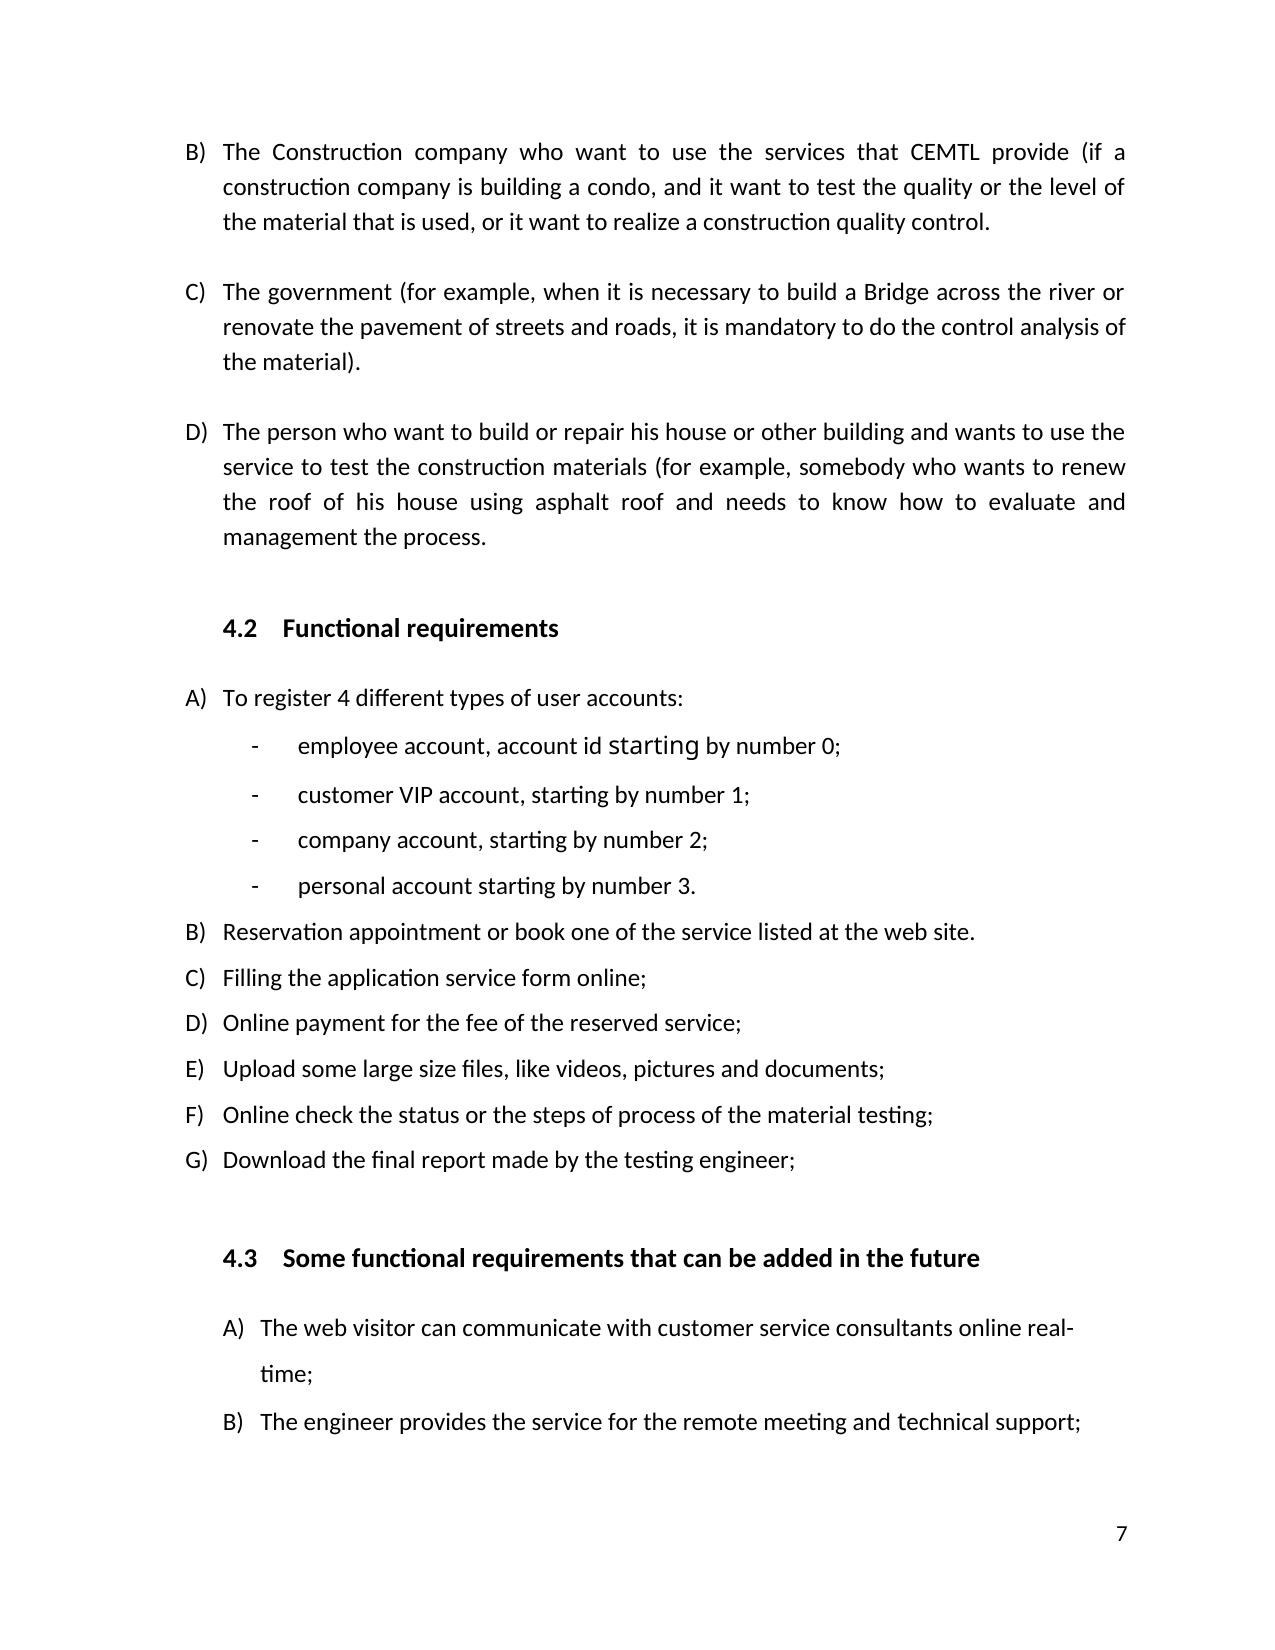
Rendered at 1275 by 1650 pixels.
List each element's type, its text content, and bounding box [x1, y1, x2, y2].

list Reservation appointment or book one of the service listed at the web site. [185, 916, 1127, 946]
list The person who want to build or repair his house or other building and wants to use the service to test the construction materials (for example, somebody who wants to renew the roof of his house using asphalt roof and needs to know how to evaluate and management the process. [185, 416, 1127, 551]
list Filling the application service form online; [185, 962, 1127, 992]
list The Construction company who want to use the services that CEMTL provide (if a construction company is building a condo, and it want to test the quality or the level of the material that is used, or it want to realize a construction quality control. [185, 136, 1127, 236]
list Download the final report made by the testing engineer; [185, 1144, 1127, 1175]
list customer VIP account, starting by number 1; [251, 779, 1127, 809]
subtitle Some functional requirements that can be added in the future [223, 1242, 1127, 1275]
list Online check the status or the steps of process of the material testing; [185, 1099, 1127, 1129]
list The engineer provides the service for the remote meeting and technical support; [223, 1403, 1127, 1437]
list employee account, account id starting by number 0; [251, 728, 1127, 762]
list personal account starting by number 3. [251, 870, 1127, 901]
list The web visitor can communicate with customer service consultants online real-time; [223, 1312, 1127, 1388]
list Upload some large size files, like videos, pictures and documents; [185, 1053, 1127, 1084]
list Online payment for the fee of the reserved service; [185, 1007, 1127, 1038]
list company account, starting by number 2; [251, 824, 1127, 855]
subtitle Functional requirements [223, 612, 1127, 645]
list The government (for example, when it is necessary to build a Bridge across the river or renovate the pavement of streets and roads, it is mandatory to do the control analysis of the material). [185, 276, 1127, 376]
list To register 4 different types of user accounts: [185, 682, 1127, 712]
